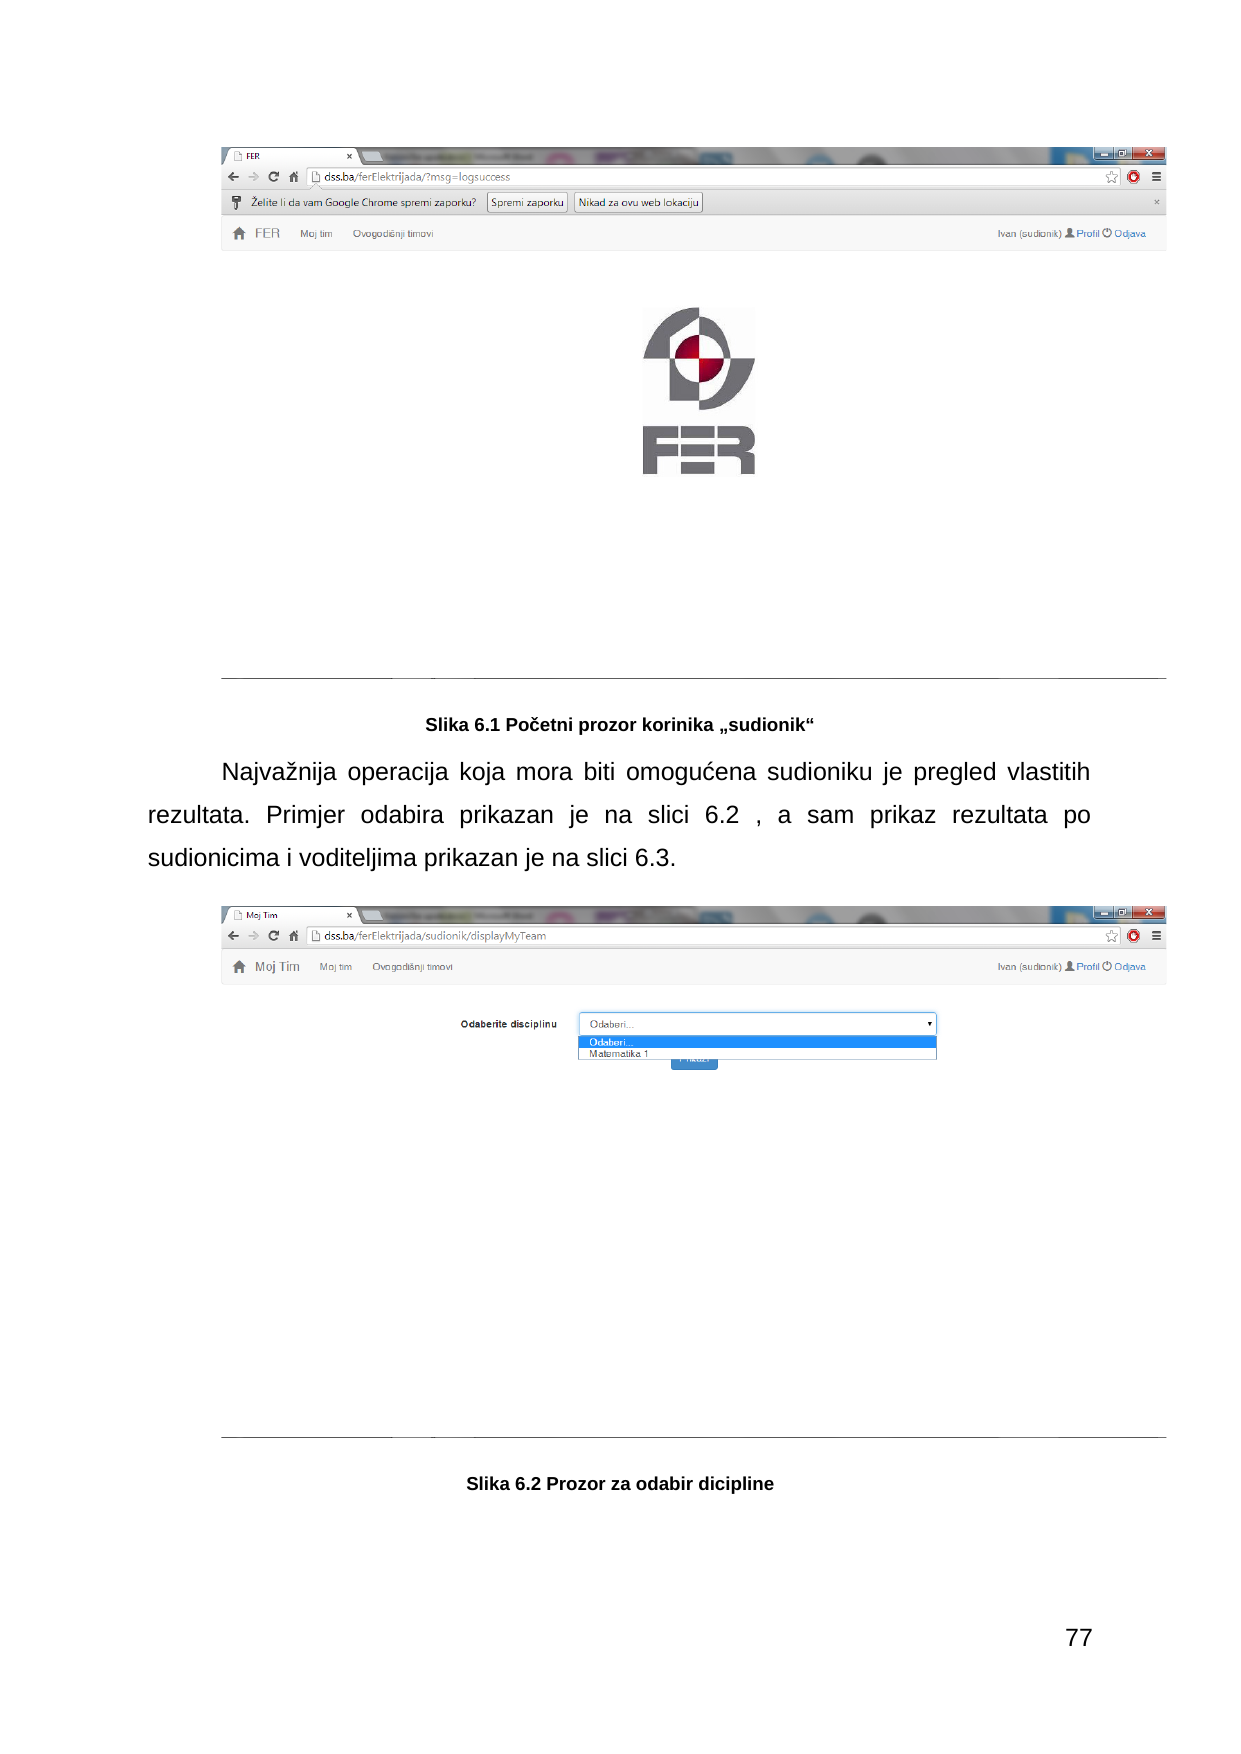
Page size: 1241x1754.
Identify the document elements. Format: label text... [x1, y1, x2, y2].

text Najvažnija operacija koja mora biti omogućena sudioniku je pregled vlastitih rezultata. Primjer odabira prikazan je na slici 6.2 , a sam prikaz rezultata po sudionicima i voditeljima prikazan je na slici 6.3. [148, 756, 1093, 871]
text Slika 6.1 Početni prozor korinika „sudionik“ [148, 714, 1093, 736]
picture [221, 147, 1167, 679]
picture [221, 906, 1167, 1438]
text Slika 6.2 Prozor za odabir dicipline [148, 1473, 1093, 1495]
